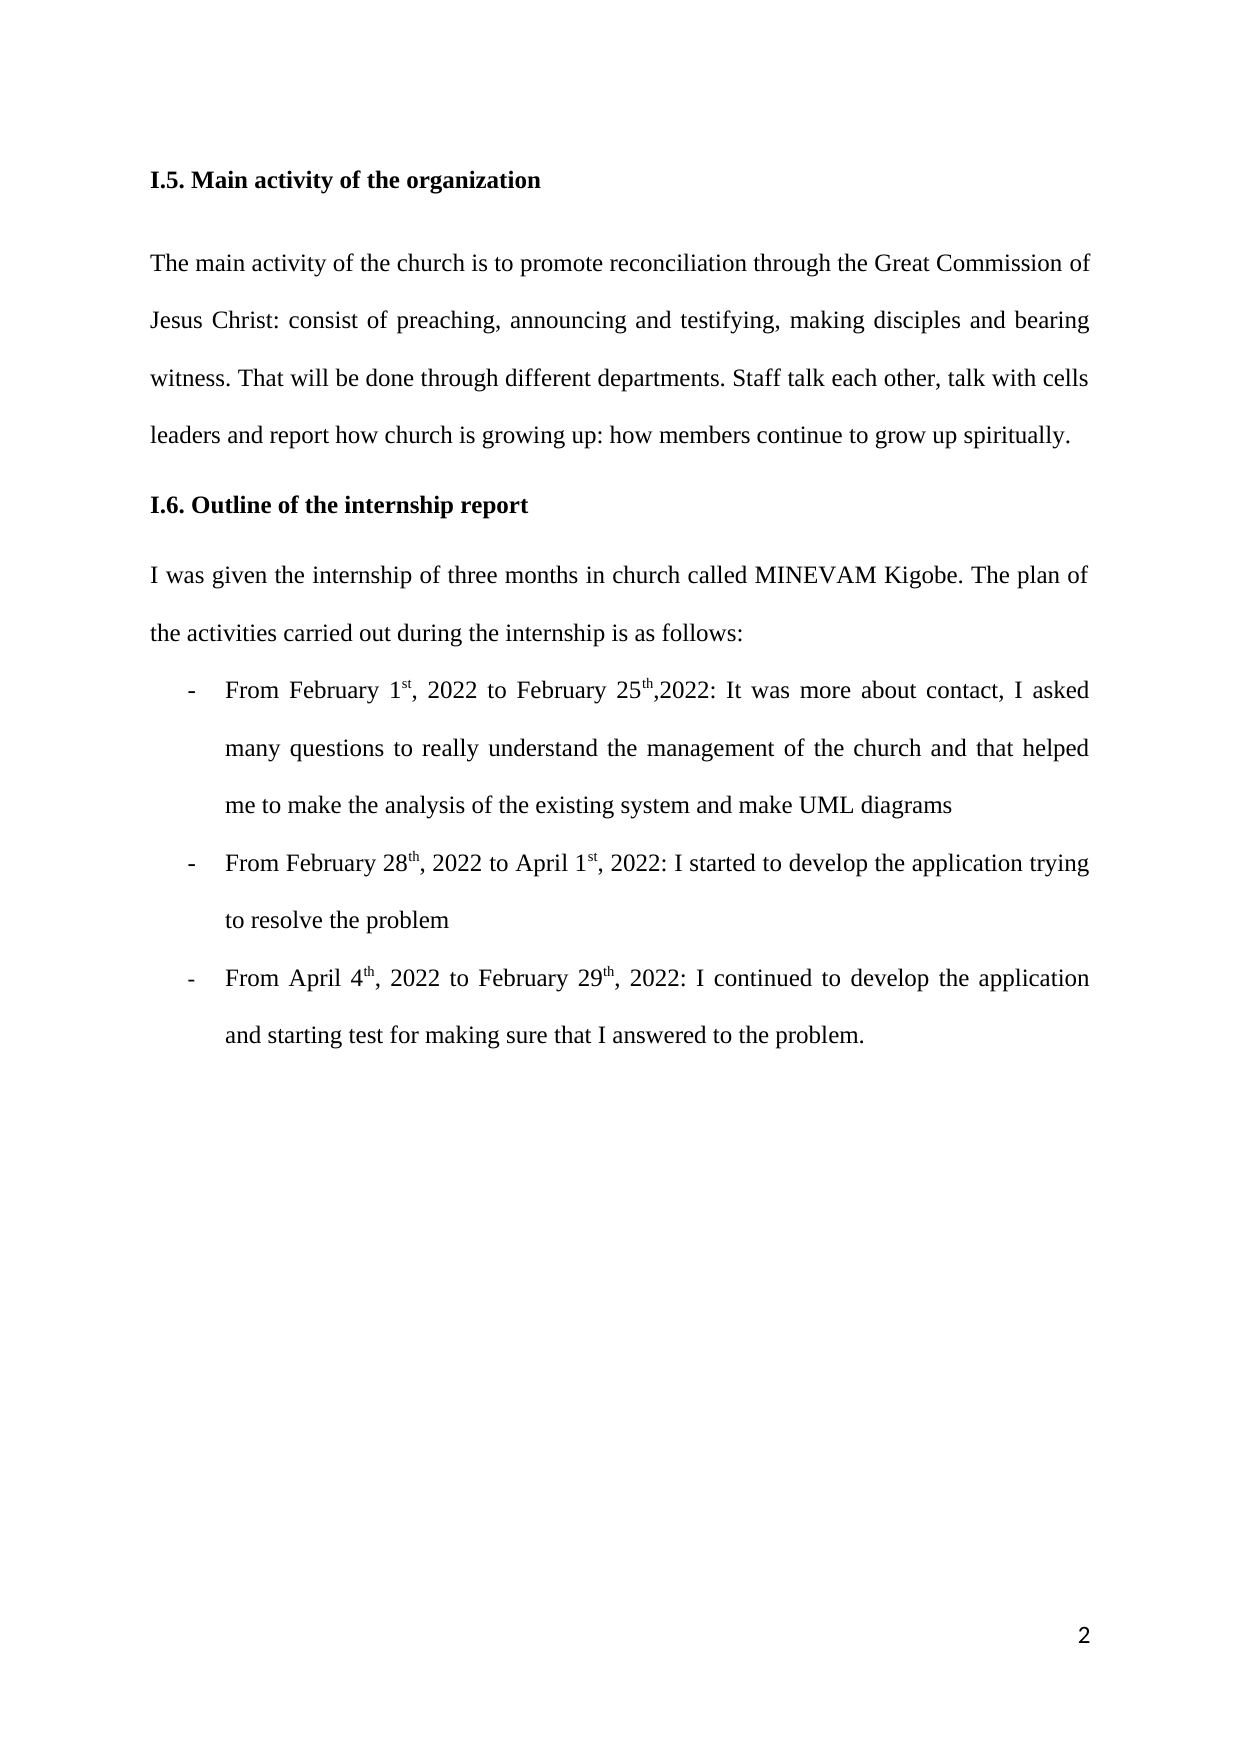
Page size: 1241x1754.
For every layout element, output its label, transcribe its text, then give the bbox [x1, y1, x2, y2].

subtitle I.6. Outline of the internship report [150, 490, 1090, 519]
text The main activity of the church is to promote reconciliation through the Great Commission of Jesus Christ: consist of preaching, announcing and testifying, making disciples and bearing witness. That will be done through different departments. Staff talk each other, talk with cells leaders and report how church is growing up: how members continue to grow up spiritually. [150, 248, 1090, 449]
list From February 28th, 2022 to April 1st, 2022: I started to develop the application trying to resolve the problem [187, 848, 1090, 934]
subtitle I.5. Main activity of the organization [150, 165, 1090, 194]
list From April 4th, 2022 to February 29th, 2022: I continued to develop the application and starting test for making sure that I answered to the problem. [187, 963, 1090, 1049]
text I was given the internship of three months in church called MINEVAM Kigobe. The plan of the activities carried out during the internship is as follows: [150, 560, 1090, 647]
list From February 1st, 2022 to February 25th,2022: It was more about contact, I asked many questions to really understand the management of the church and that helped me to make the analysis of the existing system and make UML diagrams [187, 675, 1090, 819]
